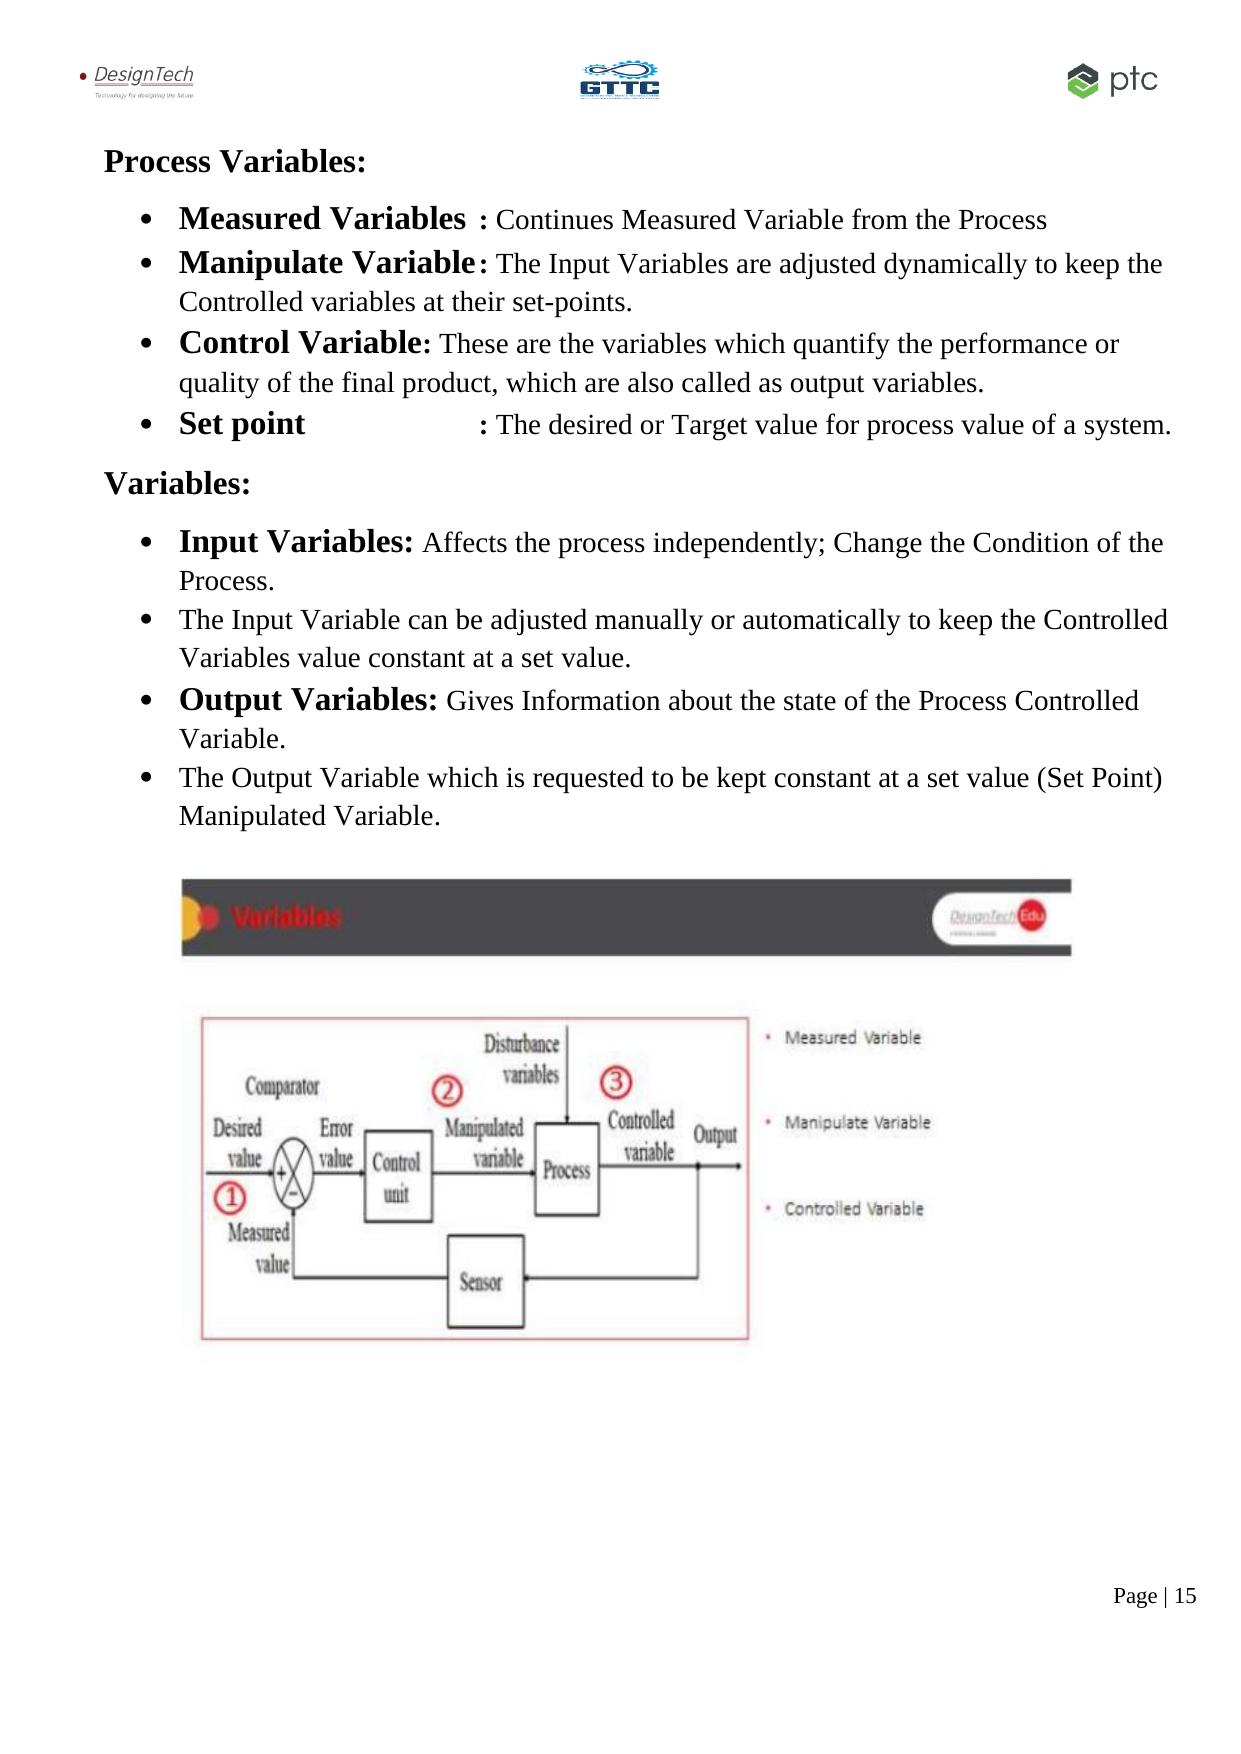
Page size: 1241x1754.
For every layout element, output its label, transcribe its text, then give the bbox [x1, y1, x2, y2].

subtitle Variables: [103, 463, 1196, 502]
picture [1067, 63, 1158, 99]
list Manipulate Variable : The Input Variables are adjusted dynamically to keep the Controlled variables at their set-points. [141, 242, 1181, 318]
picture [580, 60, 659, 99]
list The Input Variable can be adjusted manually or automatically to keep the Controlled Variables value constant at a set value. [141, 602, 1181, 674]
picture [171, 866, 1075, 1364]
list Control Variable: These are the variables which quantify the performance or quality of the final product, which are also called as output variables. [141, 323, 1181, 399]
list Input Variables: Affects the process independently; Change the Condition of the Process. [141, 521, 1181, 597]
list Measured Variables : Continues Measured Variable from the Process [141, 198, 1196, 237]
list Set point : The desired or Target value for process value of a system. [141, 403, 1196, 441]
list Output Variables: Gives Information about the state of the Process Controlled Variable. [141, 679, 1181, 755]
subtitle Process Variables: [103, 141, 1196, 179]
picture [79, 65, 194, 99]
list The Output Variable which is requested to be kept constant at a set value (Set Point) Manipulated Variable. [141, 760, 1181, 832]
